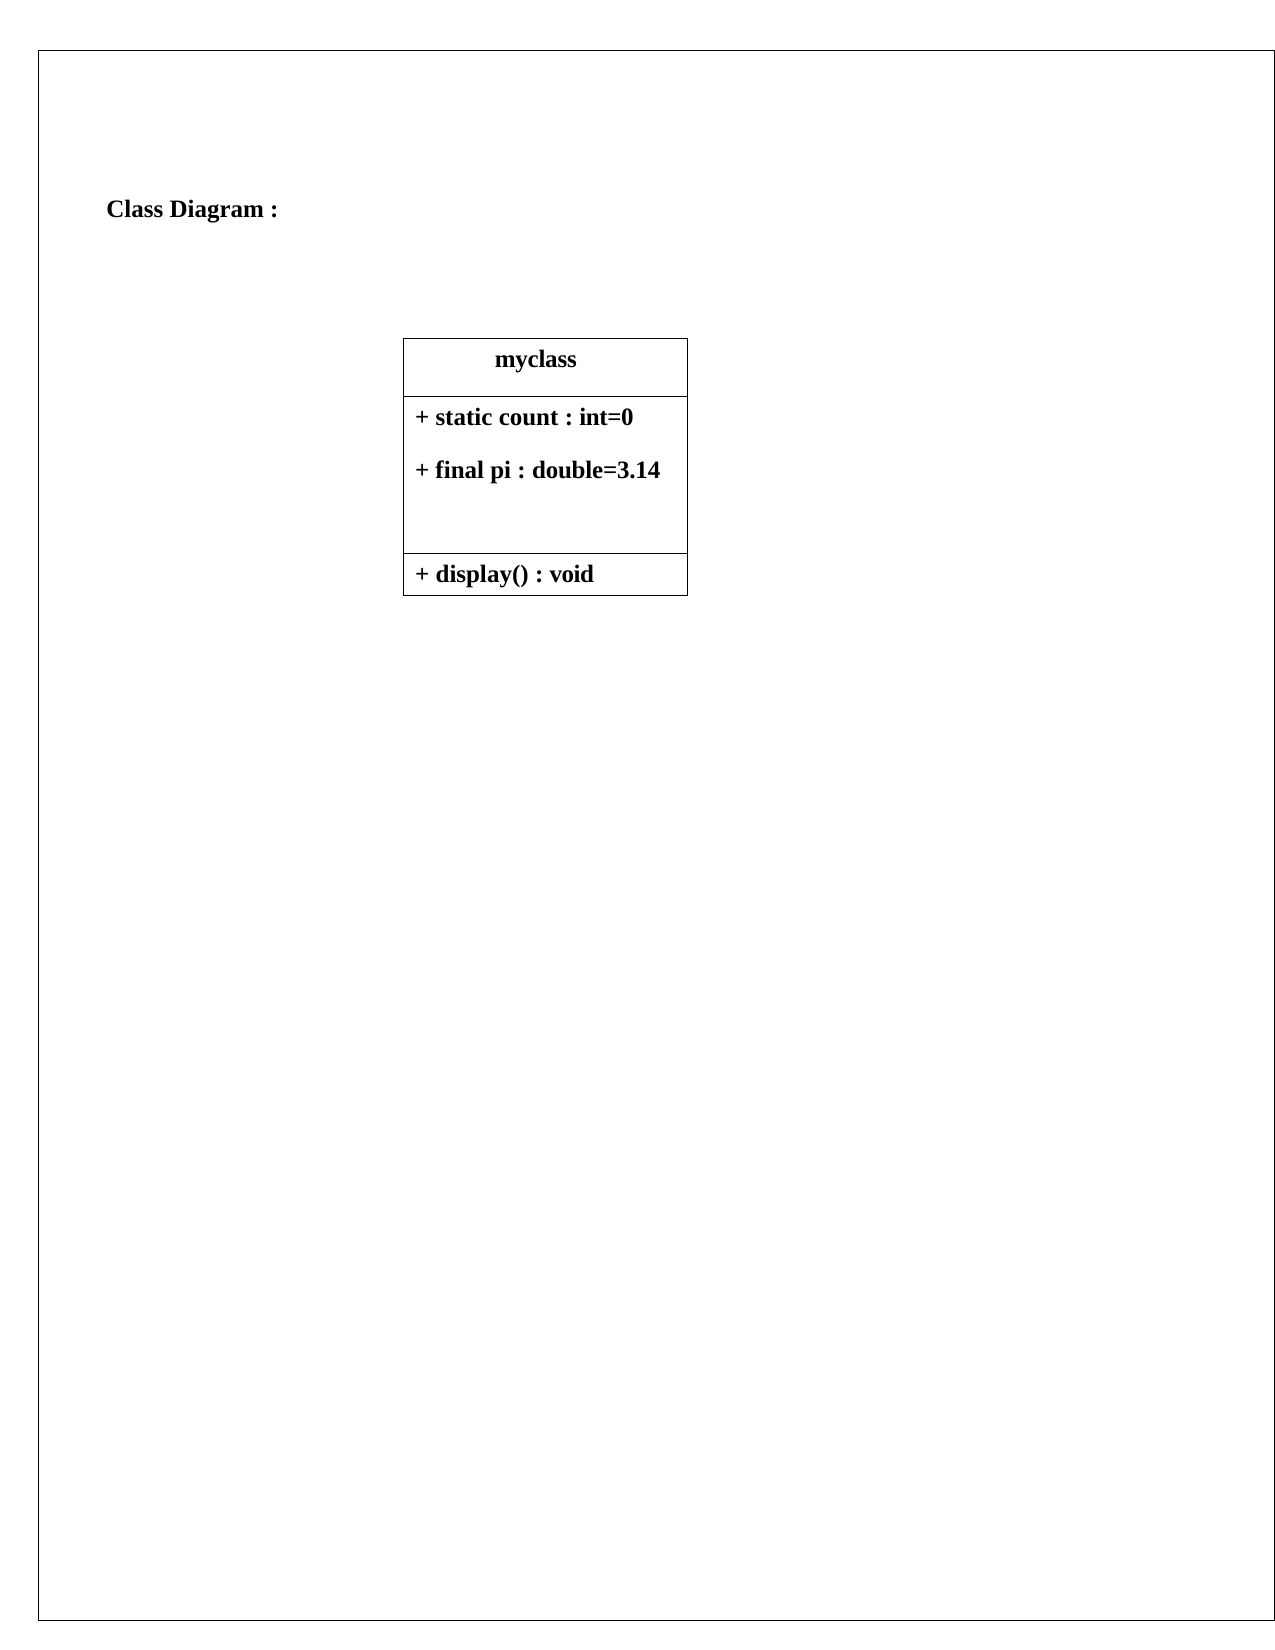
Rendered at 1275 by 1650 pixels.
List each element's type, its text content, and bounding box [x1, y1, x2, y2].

table_cell + display() : void [404, 554, 687, 594]
table_header myclass [404, 339, 687, 396]
table_cell + static count : int=0 + final pi : double=3.14 [404, 397, 687, 553]
text Class Diagram : [106, 194, 1274, 223]
